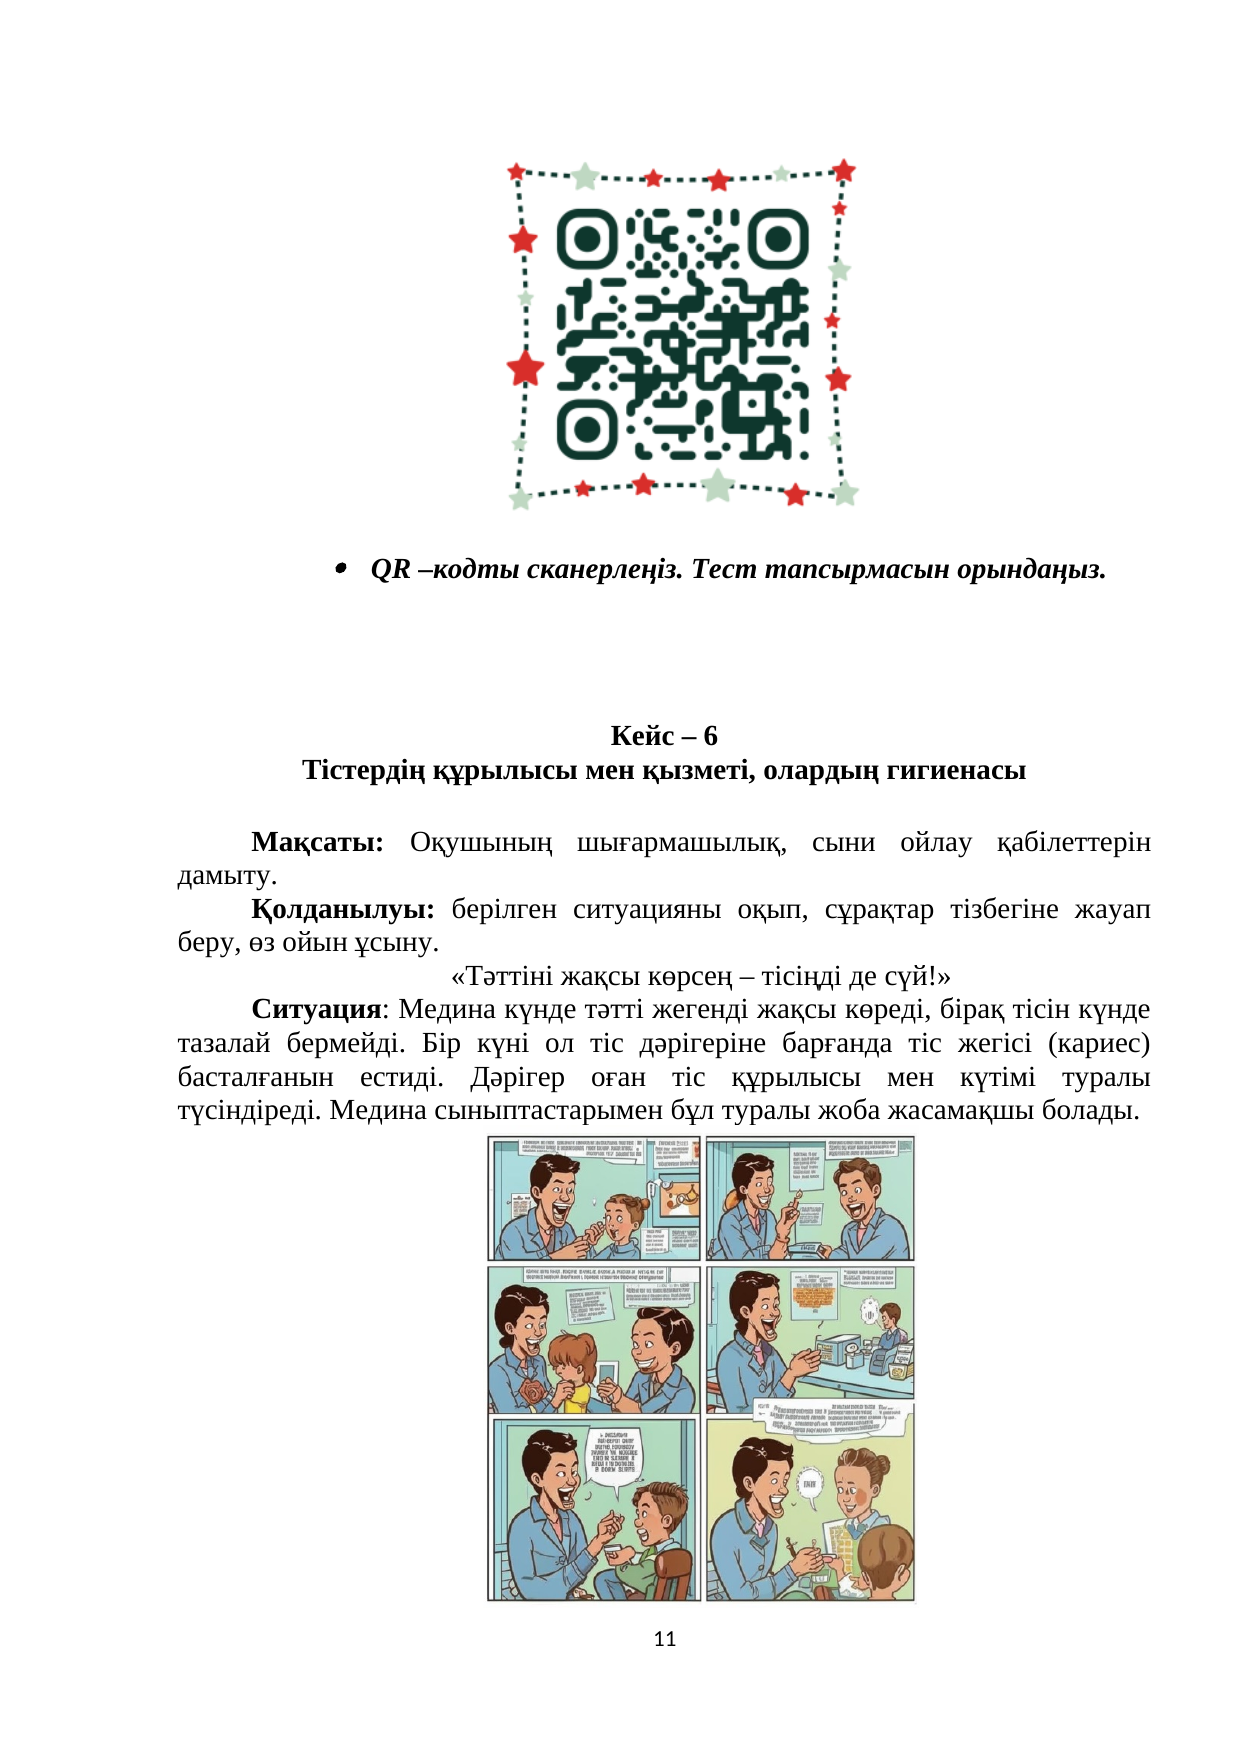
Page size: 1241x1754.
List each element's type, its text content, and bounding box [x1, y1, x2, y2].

text Тістердің құрылысы мен қызметі, олардың гигиенасы [177, 752, 1152, 786]
text Мақсаты: Оқушының шығармашылық, сыни ойлау қабілеттерін дамыту. [177, 824, 1152, 891]
picture [483, 1125, 920, 1608]
picture [466, 118, 900, 551]
list QR –кодты сканерлеңіз. Тест тапсырмасын орындаңыз. [288, 551, 1152, 584]
text Қолданылуы: берілген ситуацияны оқып, сұрақтар тізбегіне жауап беру, өз ойын ұсыну. [177, 891, 1152, 958]
text Ситуация: Медина күнде тәтті жегенді жақсы көреді, бірақ тісін күнде тазалай бермейді. Бір күні ол тіс дәрігеріне барғанда тіс жегісі (кариес) басталғанын естиді. Дәрігер оған тіс құрылысы мен күтімі туралы түсіндіреді. Медина сыныптастарымен бұл туралы жоба жасамақшы болады. [177, 992, 1152, 1126]
text «Тәттіні жақсы көрсең – тісіңді де сүй!» [177, 958, 1152, 992]
text Кейс – 6 [177, 718, 1152, 752]
